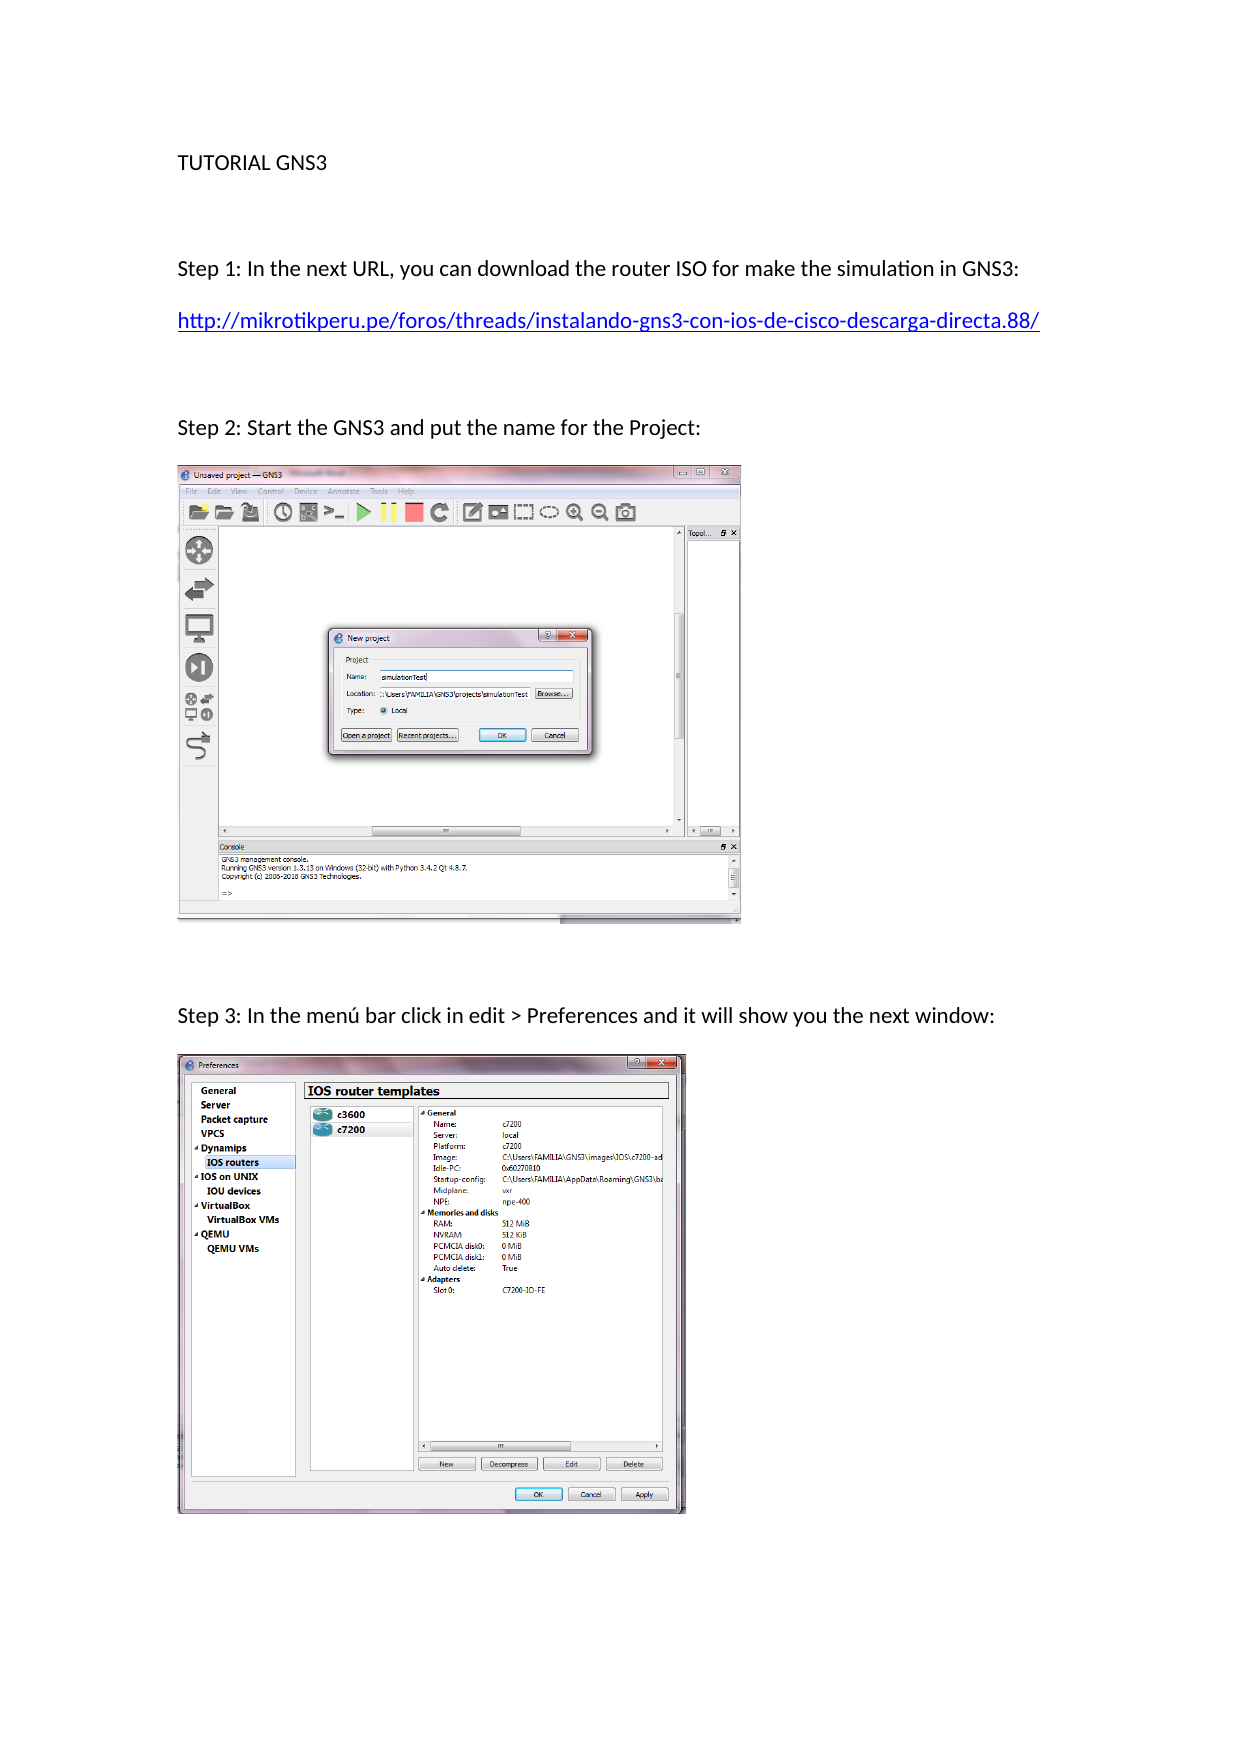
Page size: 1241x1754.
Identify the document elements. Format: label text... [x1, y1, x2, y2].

picture [177, 1054, 687, 1514]
text Step 1: In the next URL, you can download the router ISO for make the simulation in GNS3: [177, 254, 1063, 282]
text http://mikrotikperu.pe/foros/threads/instalando-gns3-con-ios-de-cisco-descarga-directa.88/ [177, 307, 1063, 335]
text Step 3: In the menú bar click in edit > Preferences and it will show you the next window: [177, 1002, 1063, 1029]
text Step 2: Start the GNS3 and put the name for the Project: [177, 413, 1063, 441]
picture [177, 465, 742, 924]
text TUTORIAL GNS3 [177, 148, 1063, 176]
